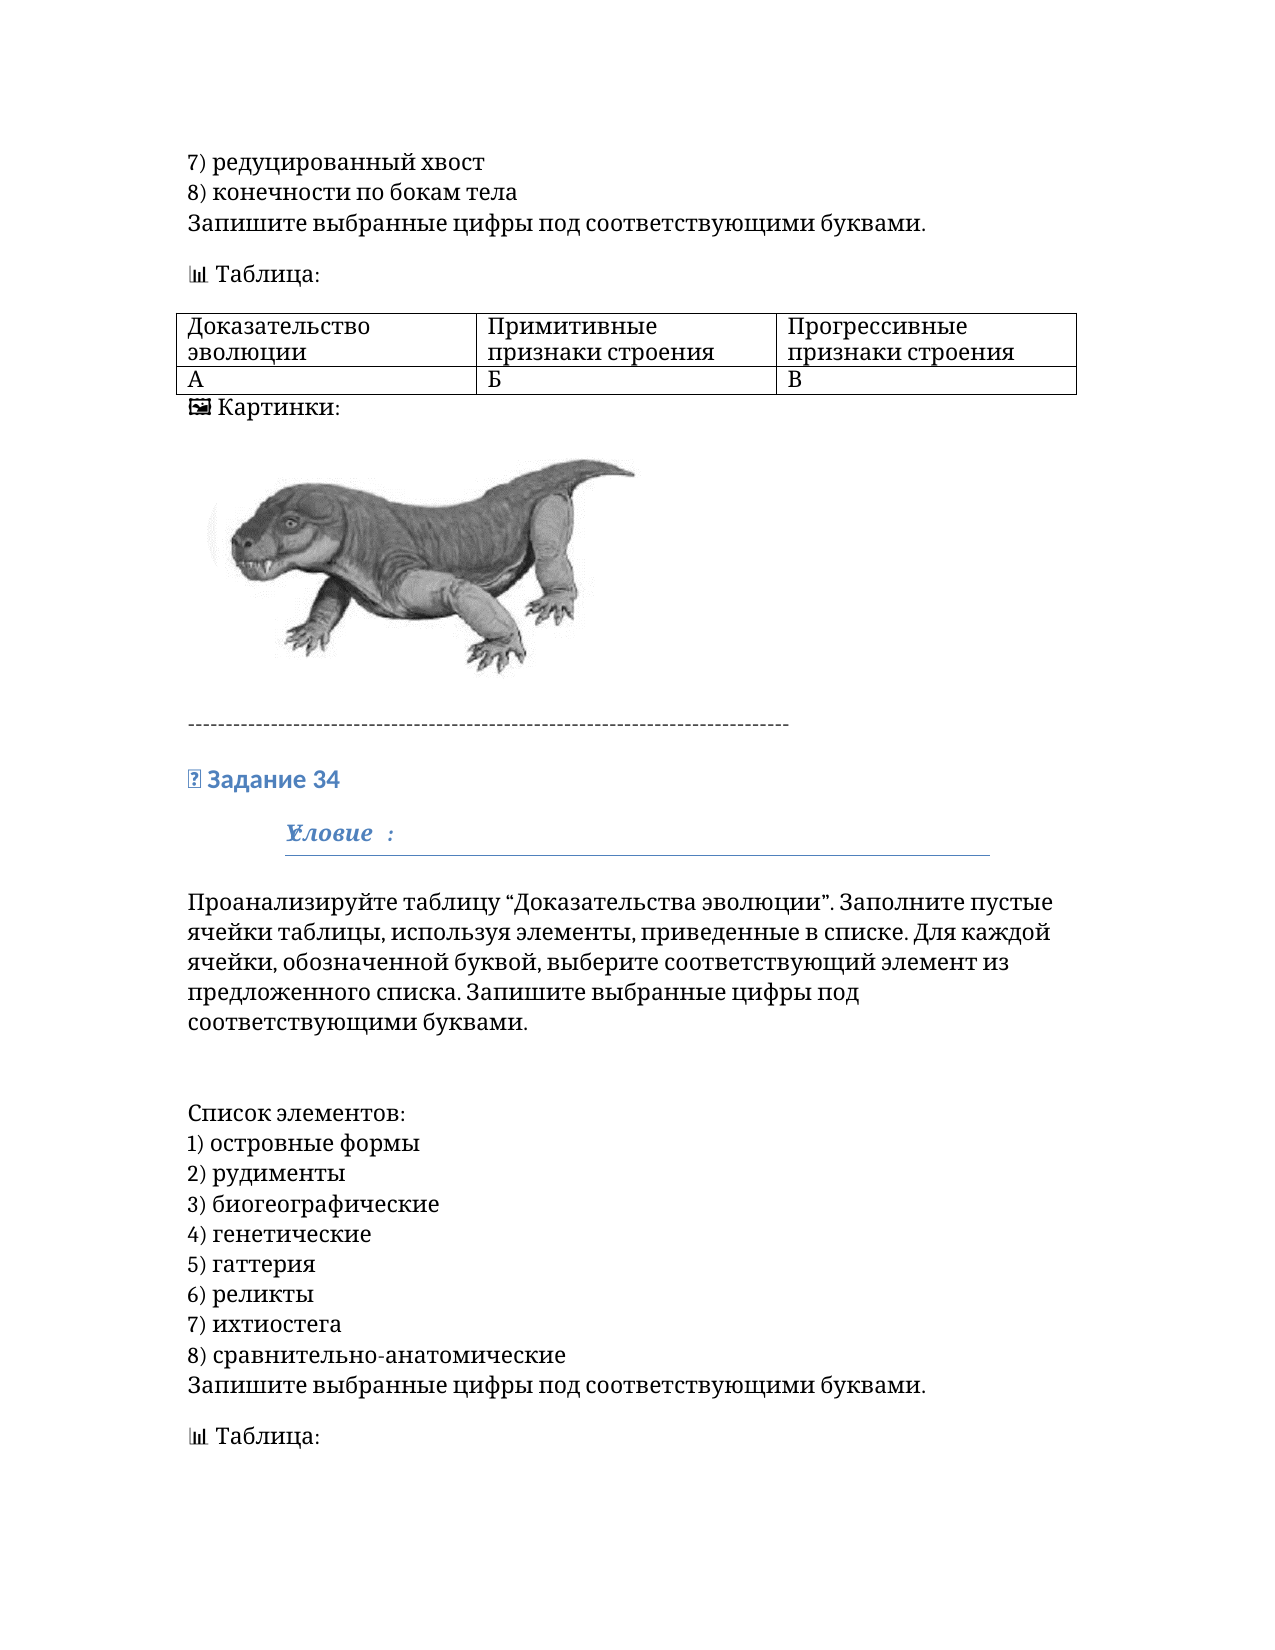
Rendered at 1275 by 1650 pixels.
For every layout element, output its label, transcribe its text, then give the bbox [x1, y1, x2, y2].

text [187, 150, 1087, 237]
text 🖼 Картинки: [187, 395, 1087, 421]
text 📊 Таблица: [187, 1424, 1087, 1450]
table_header Прогрессивные признаки строения [777, 314, 1076, 366]
table_cell Б [477, 367, 776, 394]
text Проанализируйте таблицу “Доказательства эволюции”. Заполните пустые ячейки таблицы, используя элементы, приведенные в списке. Для каждой ячейки, обозначенной буквой, выберите соответствующий элемент из предложенного списка. Запишите выбранные цифры под соответствующими буквами. Список элементов: 1) островные формы 2) рудименты 3) биогеографические 4) генетические 5) гаттерия 6) реликты 7) ихтиостега 8) сравнительно-анатомические Запишите выбранные цифры под соответствующими буквами. [187, 889, 1087, 1399]
table_header Примитивные признаки строения [477, 314, 776, 366]
table_cell А [177, 367, 476, 394]
table_header Доказательство эволюции [177, 314, 476, 366]
subtitle 📘 Задание 34 [187, 762, 1087, 795]
text -------------------------------------------------------------------------------- [187, 711, 1087, 737]
text 🔹 Условие: [285, 821, 990, 855]
table_cell В [777, 367, 1076, 394]
text 📊 Таблица: [187, 261, 1087, 288]
picture [206, 445, 657, 686]
